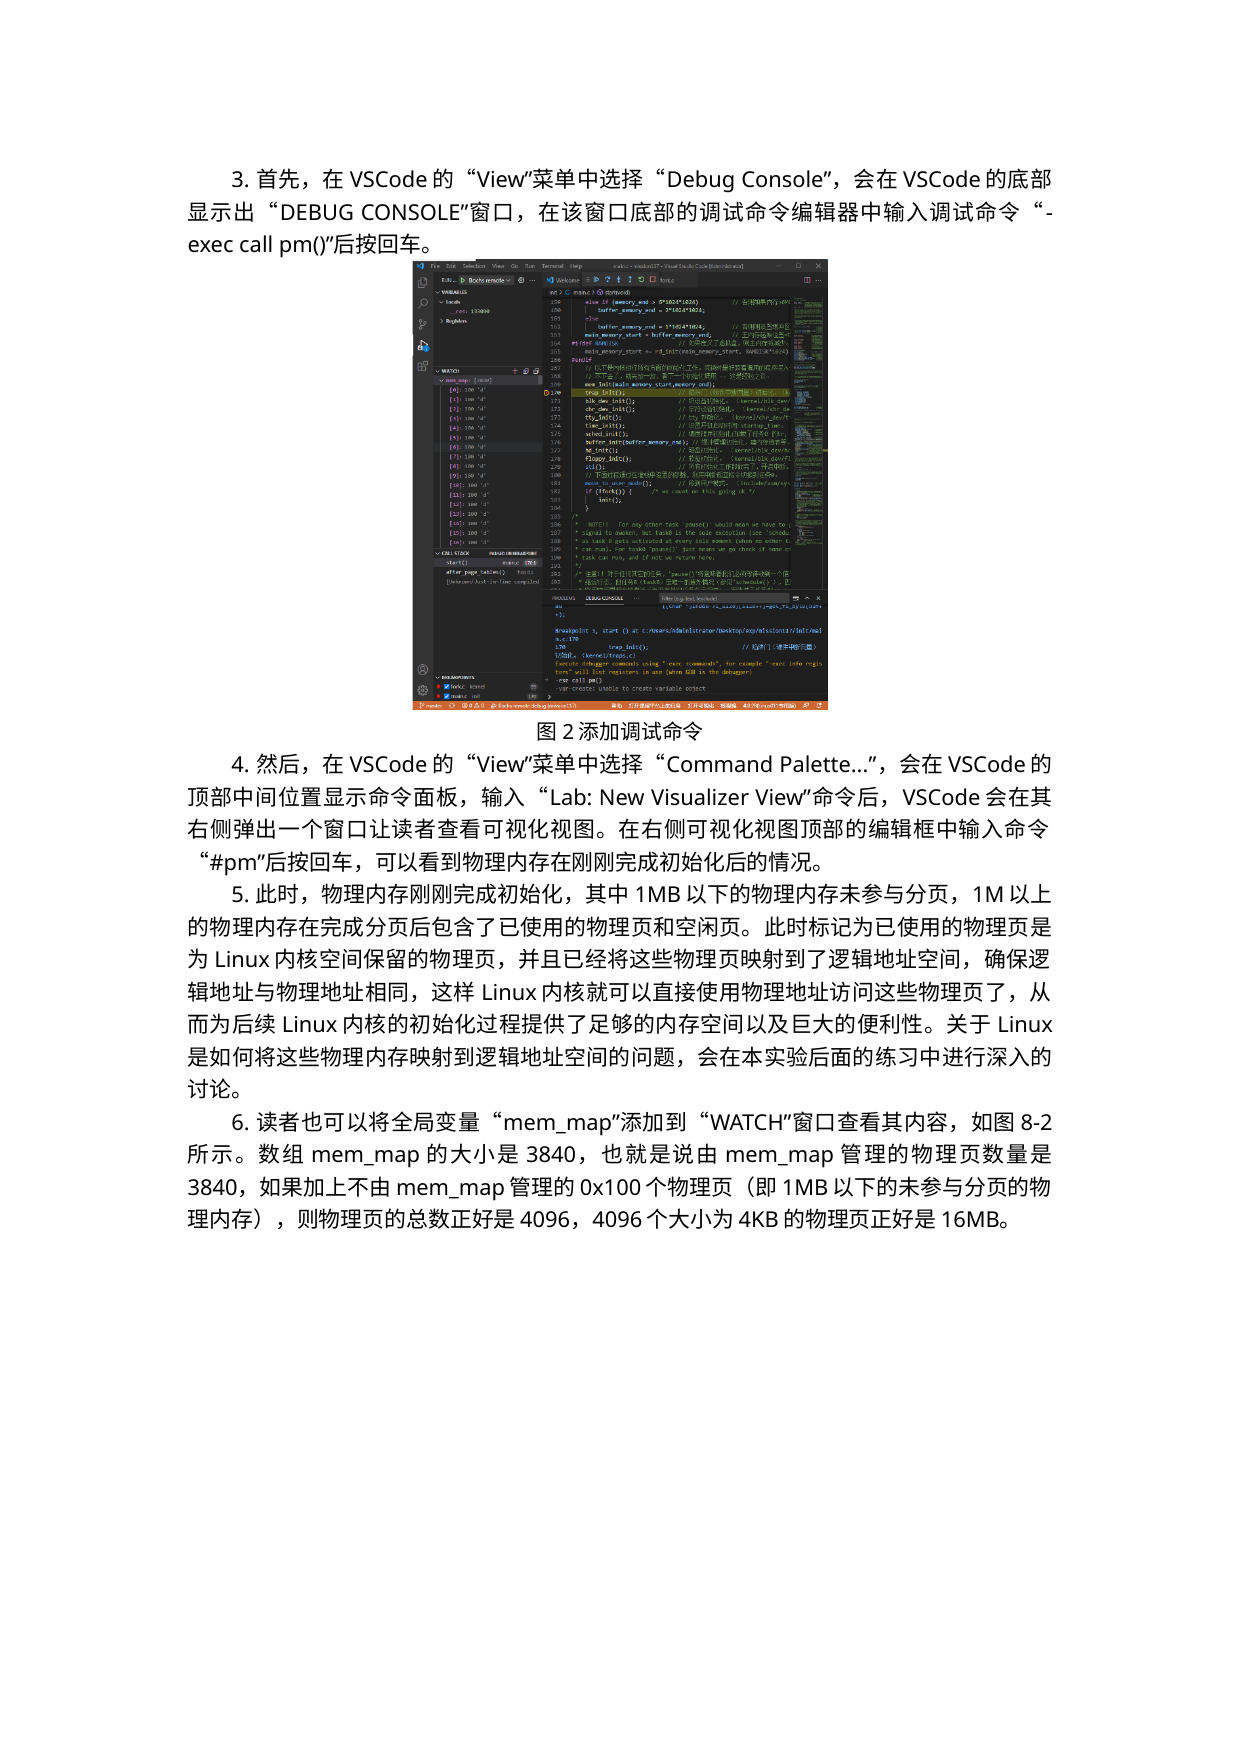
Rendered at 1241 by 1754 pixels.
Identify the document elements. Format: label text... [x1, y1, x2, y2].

text 3. 首先，在VSCode的“View”菜单中选择“Debug Console”，会在VSCode的底部显示出“DEBUG CONSOLE”窗口，在该窗口底部的调试命令编辑器中输入调试命令“-exec call pm()”后按回车。 [187, 162, 1053, 259]
text 6. 读者也可以将全局变量“mem_map”添加到“WATCH”窗口查看其内容，如图8-2所示。数组mem_map的大小是3840，也就是说由mem_map管理的物理页数量是3840，如果加上不由mem_map管理的0x100个物理页（即1MB以下的未参与分页的物理内存），则物理页的总数正好是4096，4096个大小为4KB的物理页正好是16MB。 [187, 1104, 1053, 1234]
picture [412, 259, 828, 710]
text 图 2 添加调试命令 [187, 714, 1053, 747]
text 5. 此时，物理内存刚刚完成初始化，其中1MB以下的物理内存未参与分页，1M以上的物理内存在完成分页后包含了已使用的物理页和空闲页。此时标记为已使用的物理页是为Linux内核空间保留的物理页，并且已经将这些物理页映射到了逻辑地址空间，确保逻辑地址与物理地址相同，这样Linux内核就可以直接使用物理地址访问这些物理页了，从而为后续Linux内核的初始化过程提供了足够的内存空间以及巨大的便利性。关于Linux是如何将这些物理内存映射到逻辑地址空间的问题，会在本实验后面的练习中进行深入的讨论。 [187, 877, 1053, 1104]
text 4. 然后，在VSCode的“View”菜单中选择“Command Palette...”，会在VSCode的顶部中间位置显示命令面板，输入“Lab: New Visualizer View”命令后，VSCode会在其右侧弹出一个窗口让读者查看可视化视图。在右侧可视化视图顶部的编辑框中输入命令“#pm”后按回车，可以看到物理内存在刚刚完成初始化后的情况。 [187, 747, 1053, 877]
